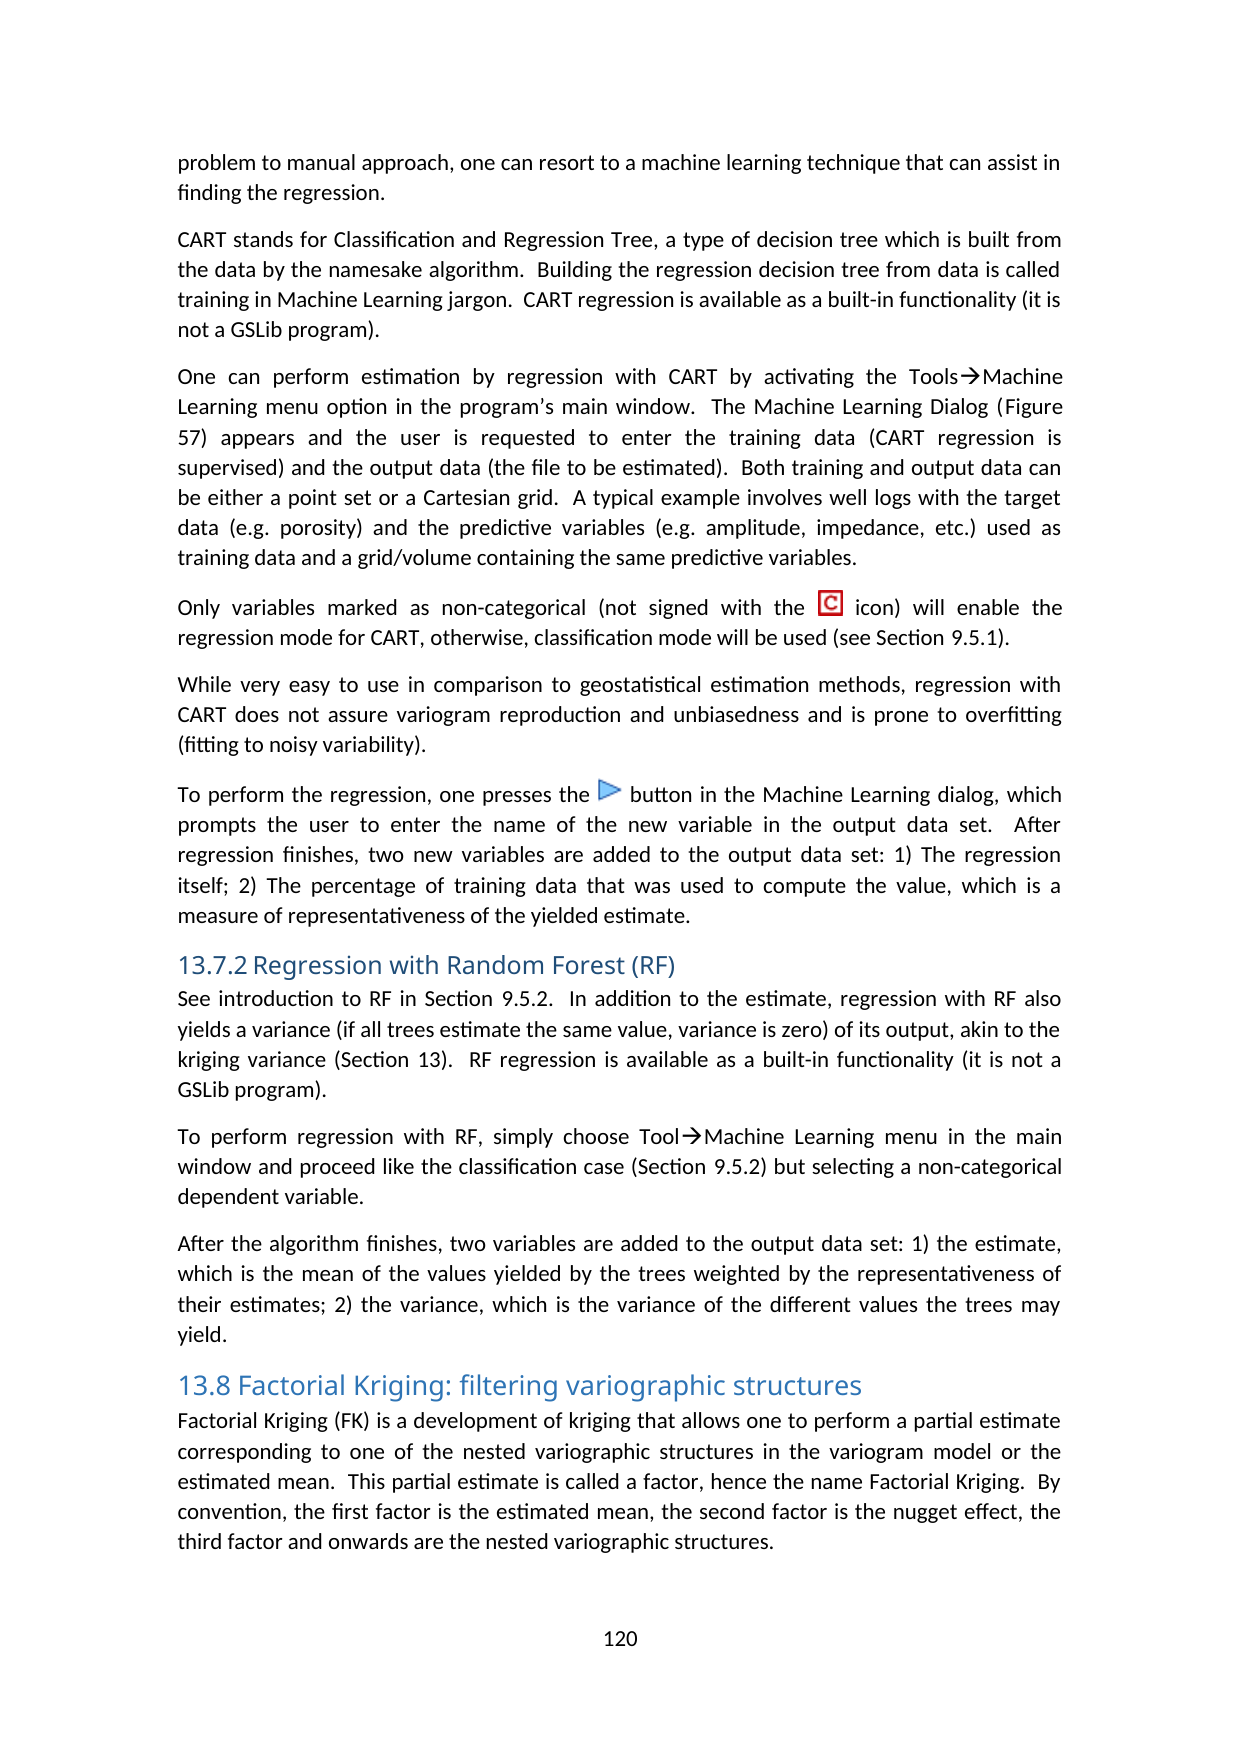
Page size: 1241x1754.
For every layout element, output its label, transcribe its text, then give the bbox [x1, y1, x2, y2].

picture [818, 590, 843, 616]
text See introduction to RF in Section 9.5.2. In addition to the estimate, regression with RF also yields a variance (if all trees estimate the same value, variance is zero) of its output, akin to the kriging variance (Section 12). RF regression is available as a built-in functionality (it is not a GSLib program). [177, 984, 1063, 1103]
subtitle Factorial Kriging: filtering variographic structures [177, 1367, 1063, 1404]
picture [597, 777, 623, 803]
subtitle Regression with Random Forest (RF) [177, 948, 1063, 982]
text To perform the regression, one presses the button in the Machine Learning dialog, which prompts the user to enter the name of the new variable in the output data set. After regression finishes, two new variables are added to the output data set: 1) The regression itself; 2) The percentage of training data that was used to compute the value, which is a measure of representativeness of the yielded estimate. [177, 777, 1063, 929]
text While very easy to use in comparison to geostatistical estimation methods, regression with CART does not assure variogram reproduction and unbiasedness and is prone to overfitting (fitting to noisy variability). [177, 670, 1063, 758]
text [177, 148, 1063, 206]
text One can perform estimation by regression with CART by activating the ToolsMachine Learning menu option in the program’s main window. The Machine Learning Dialog (Figure 56) appears and the user is requested to enter the training data (CART regression is supervised) and the output data (the file to be estimated). Both training and output data can be either a point set or a Cartesian grid. A typical example involves well logs with the target data (e.g. porosity) and the predictive variables (e.g. amplitude, impedance, etc.) used as training data and a grid/volume containing the same predictive variables. [177, 362, 1063, 571]
text CART stands for Classification and Regression Tree, a type of decision tree which is built from the data by the namesake algorithm. Building the regression decision tree from data is called training in Machine Learning jargon. CART regression is available as a built-in functionality (it is not a GSLib program). [177, 225, 1063, 343]
text Only variables marked as non-categorical (not signed with the icon) will enable the regression mode for CART, otherwise, classification mode will be used (see Section 9.5.1). [177, 590, 1063, 651]
text Factorial Kriging (FK) is a development of kriging that allows one to perform a partial estimate corresponding to one of the nested variographic structures in the variogram model or the estimated mean. This partial estimate is called a factor, hence the name Factorial Kriging. By convention, the first factor is the estimated mean, the second factor is the nugget effect, the third factor and onwards are the nested variographic structures. [177, 1407, 1063, 1556]
text To perform regression with RF, simply choose ToolMachine Learning menu in the main window and proceed like the classification case (Section 9.5.2) but selecting a non-categorical dependent variable. [177, 1122, 1063, 1211]
text After the algorithm finishes, two variables are added to the output data set: 1) the estimate, which is the mean of the values yielded by the trees weighted by the representativeness of their estimates; 2) the variance, which is the variance of the different values the trees may yield. [177, 1229, 1063, 1348]
